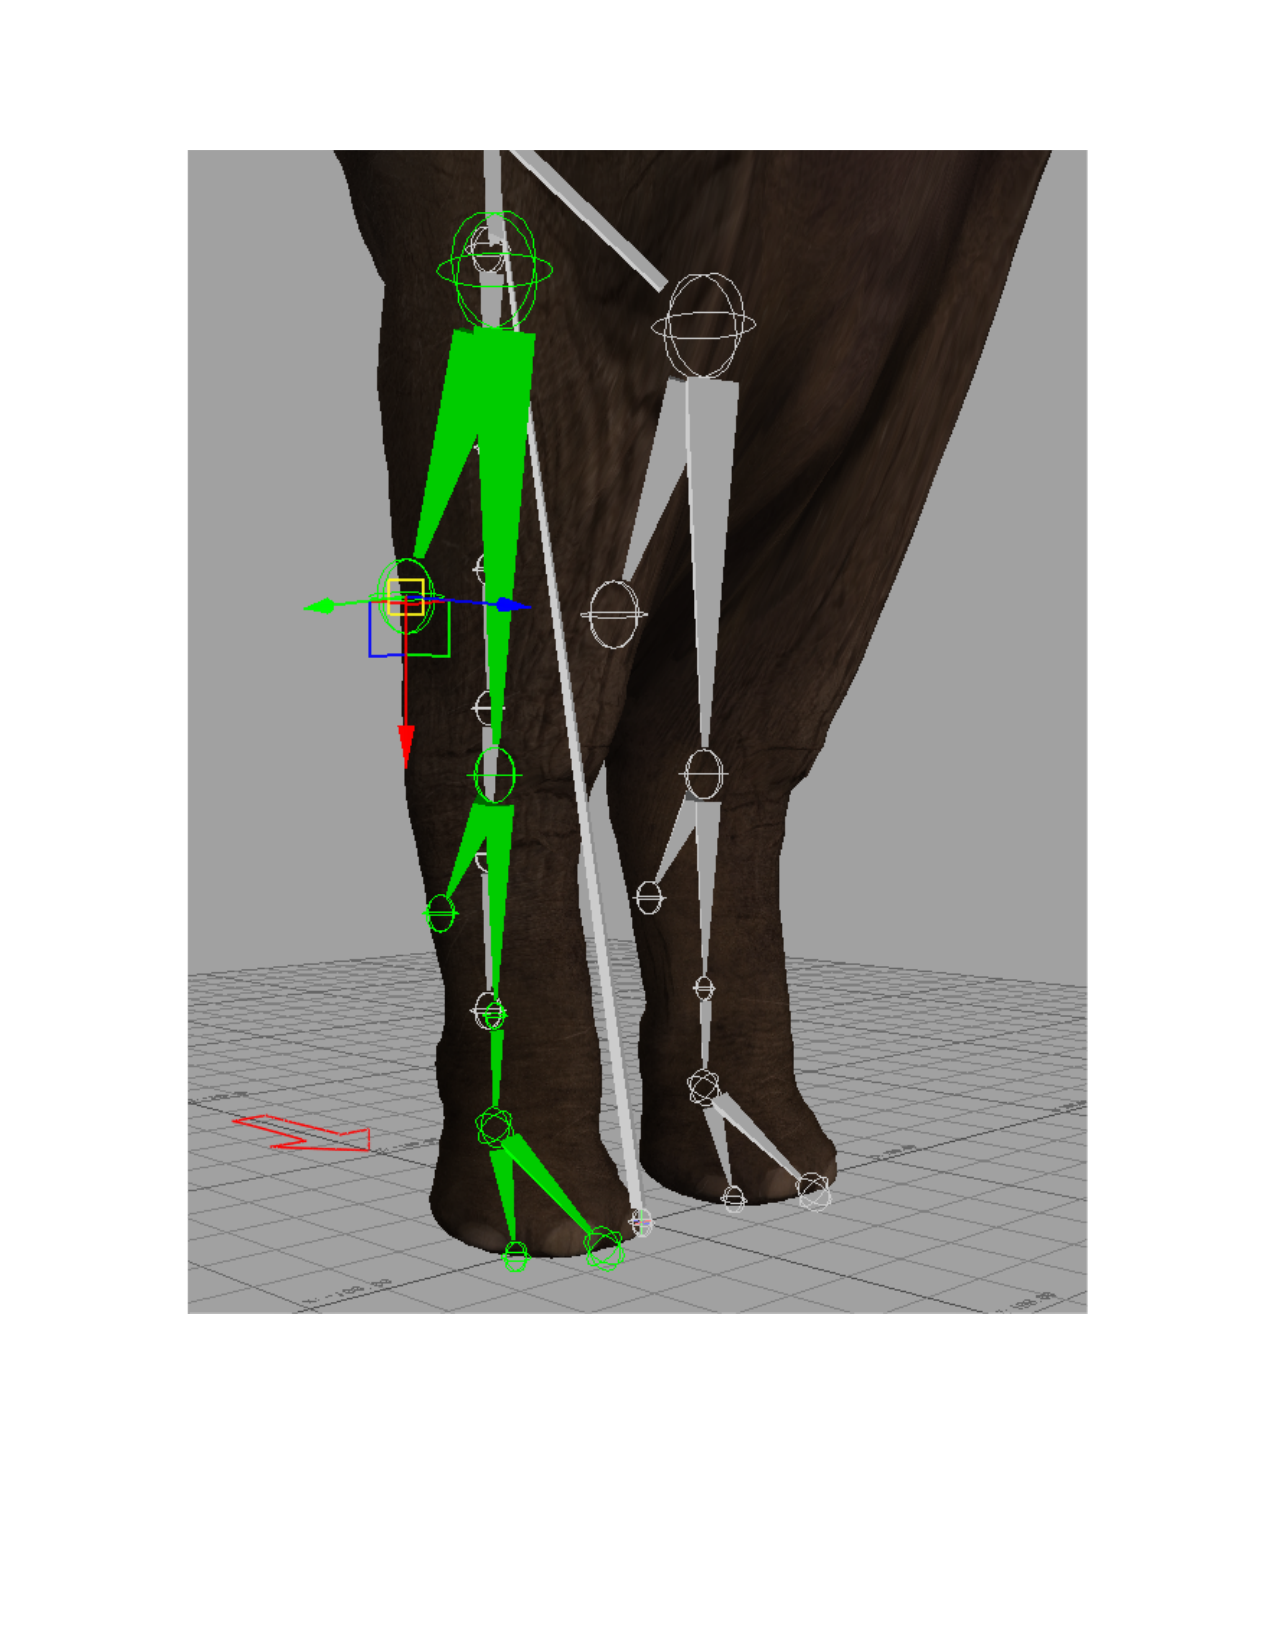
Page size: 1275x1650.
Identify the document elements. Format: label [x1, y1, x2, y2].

picture [187, 150, 1088, 1314]
